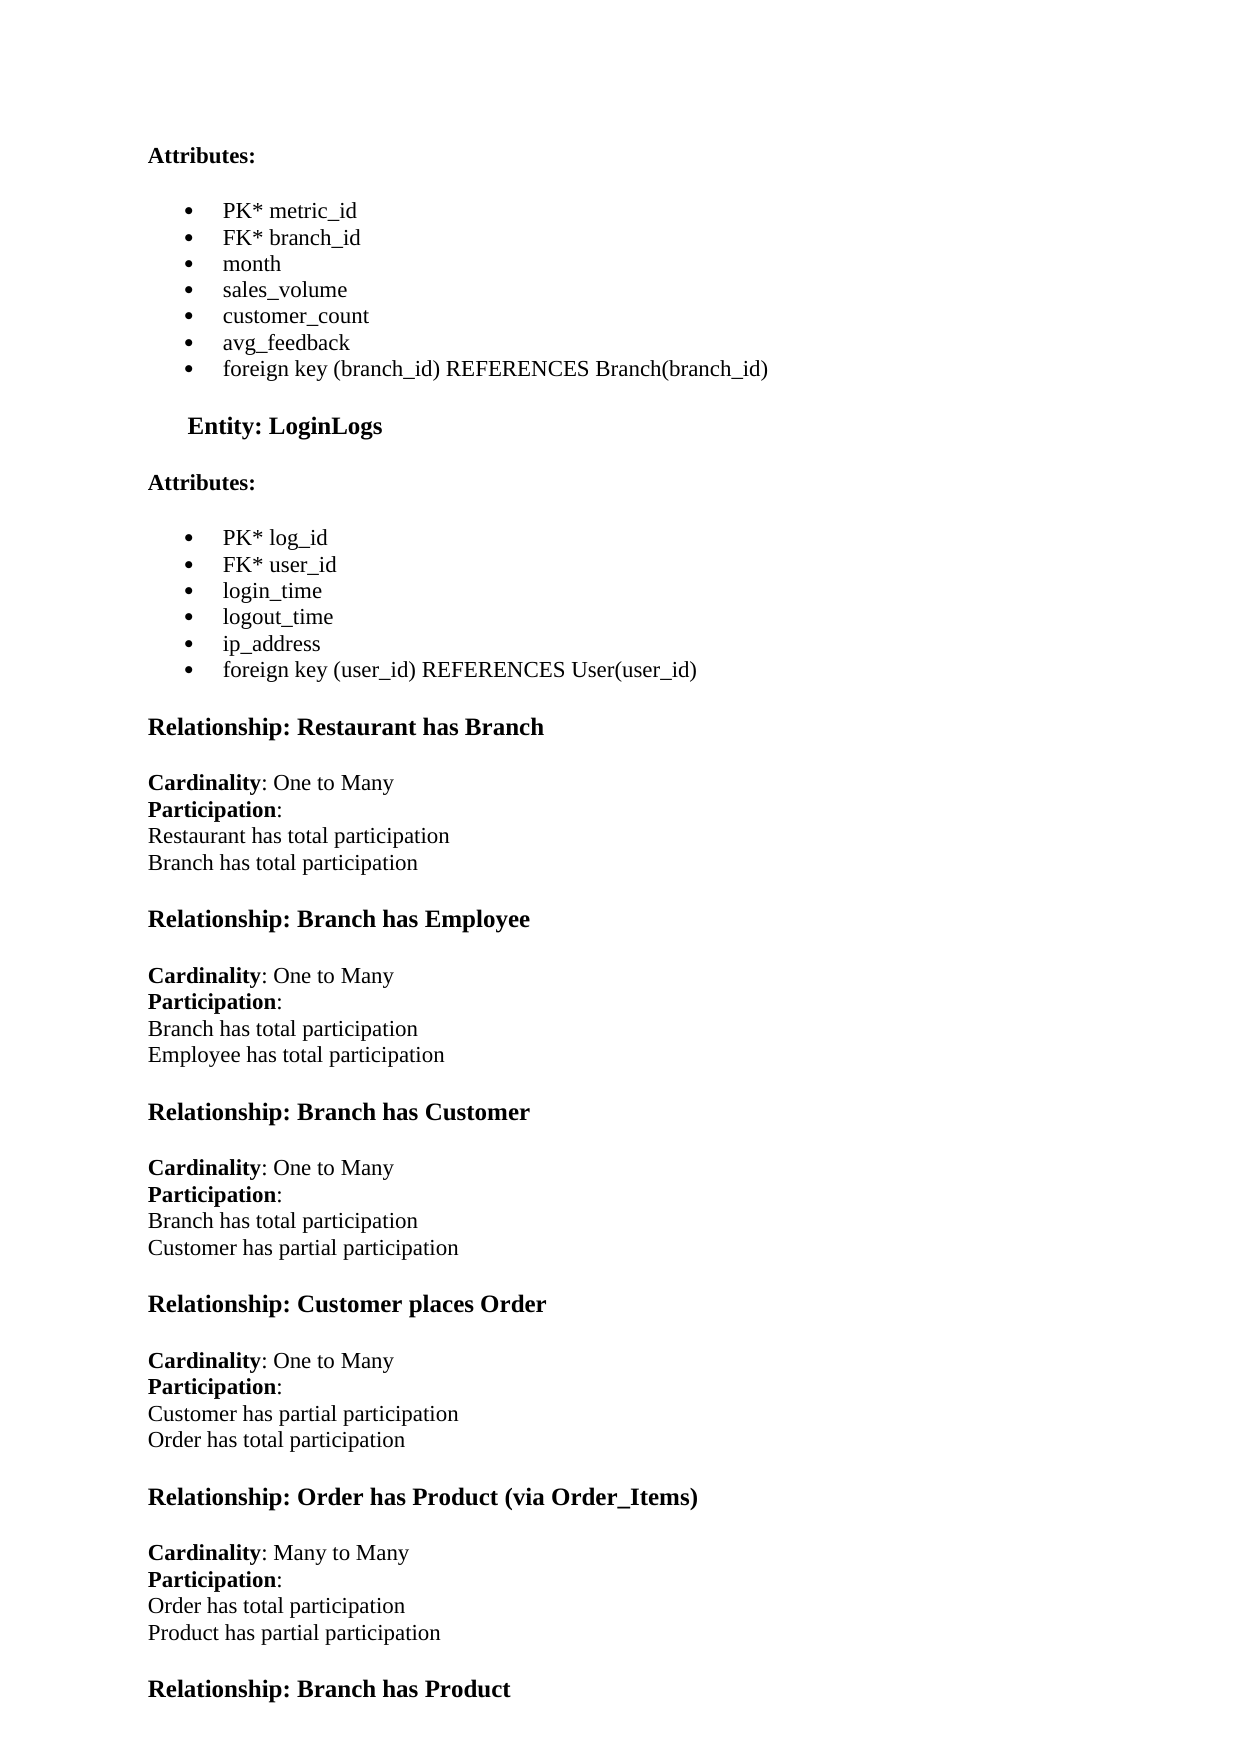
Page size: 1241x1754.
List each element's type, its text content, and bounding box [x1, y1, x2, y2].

list PK* log_id [185, 524, 1093, 551]
subtitle Relationship: Order has Product (via Order_Items) [148, 1482, 1093, 1510]
subtitle Relationship: Customer places Order [148, 1289, 1093, 1318]
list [185, 355, 1093, 382]
subtitle Relationship: Branch has Employee [148, 904, 1093, 933]
text Cardinality: Many to Many Participation: Order has total participation Product has partial participation [148, 1539, 1093, 1645]
text Cardinality: One to Many Participation: Customer has partial participation Order has total participation [148, 1347, 1093, 1452]
text Attributes: [148, 469, 1093, 495]
list FK* branch_id [185, 223, 1093, 250]
list login_time [185, 577, 1093, 603]
list sales_volume [185, 276, 1093, 303]
list PK* metric_id [185, 197, 1093, 223]
subtitle Relationship: Branch has Customer [148, 1097, 1093, 1125]
list customer_count [185, 303, 1093, 329]
list ip_address [185, 630, 1093, 656]
list logout_time [185, 603, 1093, 630]
subtitle Relationship: Restaurant has Branch [148, 712, 1093, 740]
text Cardinality: One to Many Participation: Restaurant has total participation Branch has total participation [148, 769, 1093, 875]
text Attributes: [148, 142, 1093, 168]
list foreign key (user_id) REFERENCES User(user_id) [185, 656, 1093, 682]
list FK* user_id [185, 551, 1093, 577]
list month [185, 250, 1093, 276]
subtitle Entity: LoginLogs [187, 411, 1093, 439]
list avg_feedback [185, 329, 1093, 355]
text Cardinality: One to Many Participation: Branch has total participation Employee has total participation [148, 962, 1093, 1067]
subtitle Relationship: Branch has Product [148, 1674, 1093, 1703]
text Cardinality: One to Many Participation: Branch has total participation Customer has partial participation [148, 1154, 1093, 1260]
